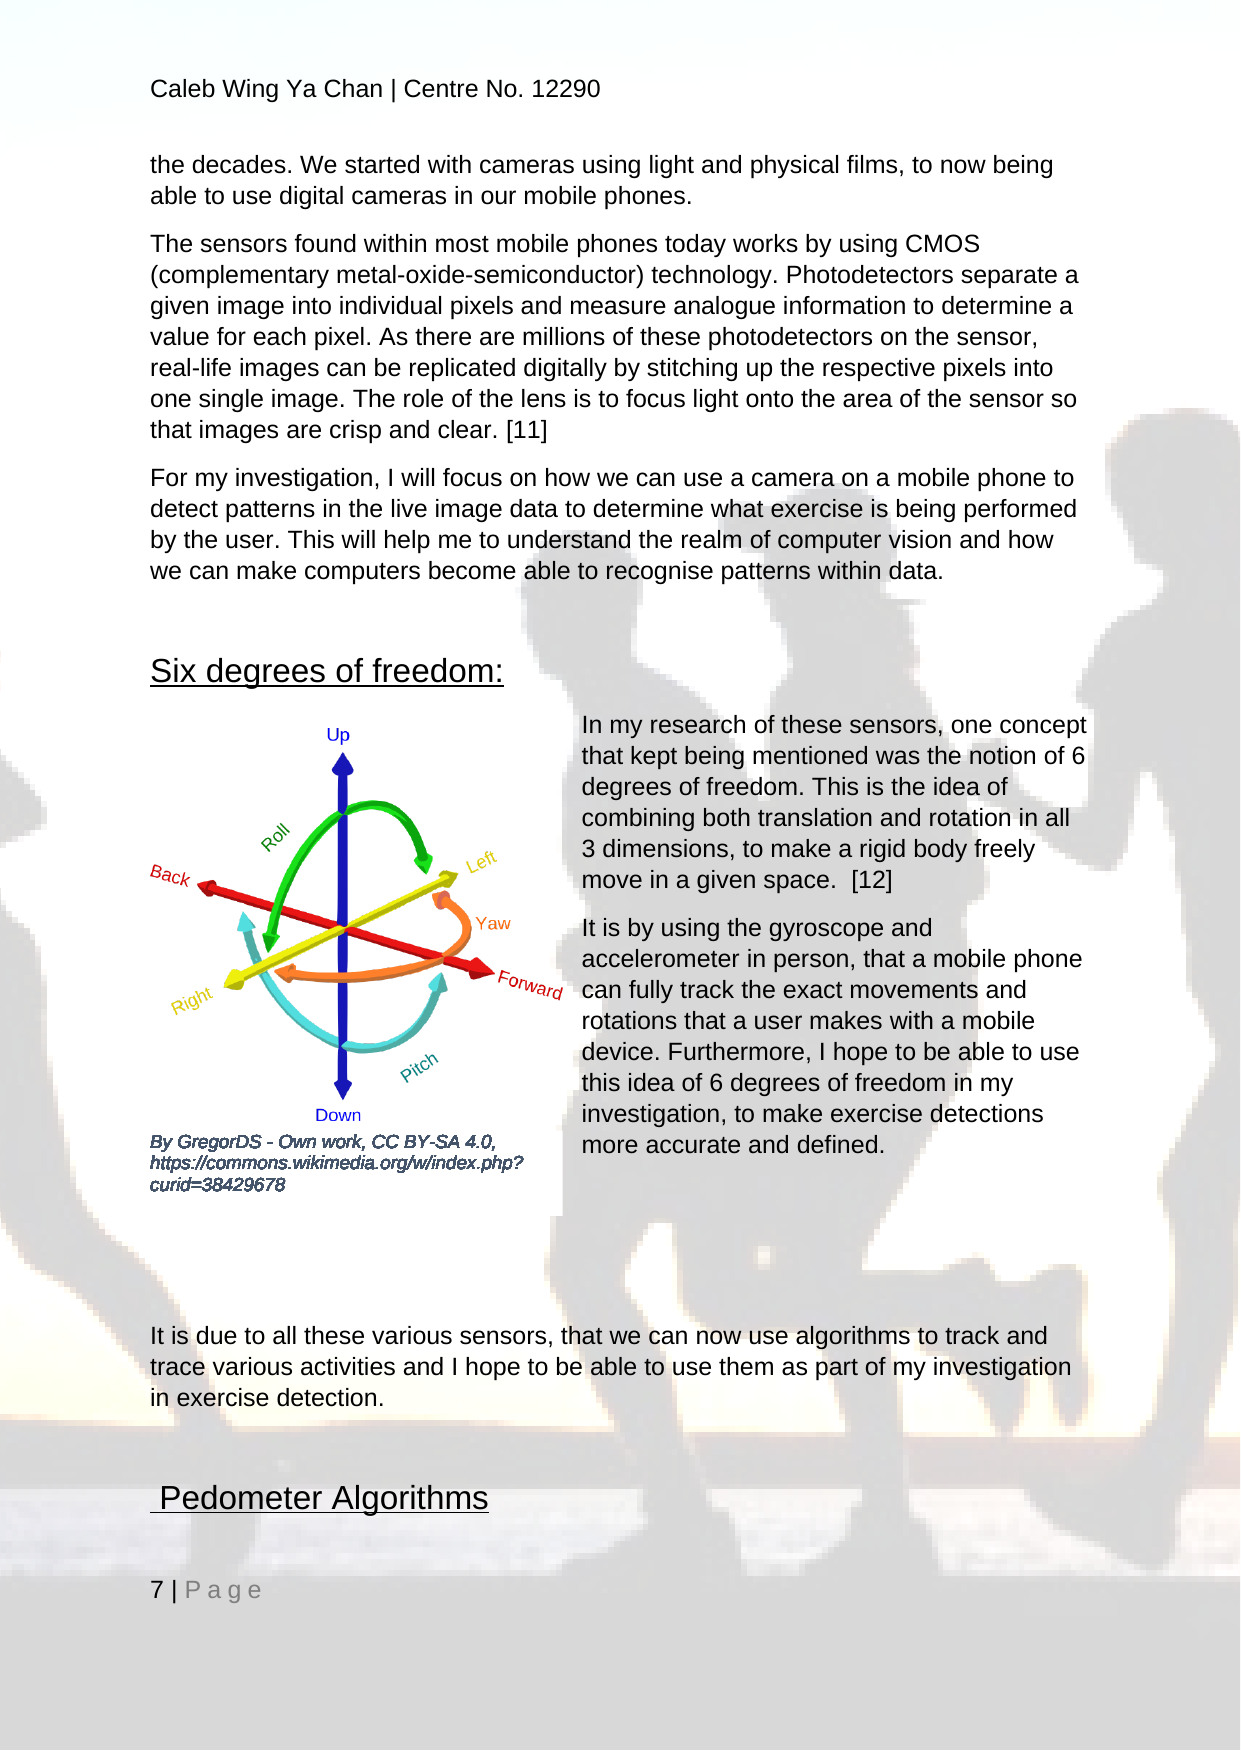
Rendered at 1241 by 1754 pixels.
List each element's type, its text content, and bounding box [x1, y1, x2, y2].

text The sensors found within most mobile phones today works by using CMOS (complementary metal-oxide-semiconductor) technology. Photodetectors separate a given image into individual pixels and measure analogue information to determine a value for each pixel. As there are millions of these photodetectors on the sensor, real-life images can be replicated digitally by stitching up the respective pixels into one single image. The role of the lens is to focus light onto the area of the sensor so that images are crisp and clear. [150, 229, 1090, 444]
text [150, 150, 1090, 210]
picture [150, 728, 563, 1121]
text Pedometer Algorithms [150, 1478, 1090, 1517]
text For my investigation, I will focus on how we can use a camera on a mobile phone to detect patterns in the live image data to determine what exercise is being performed by the user. This will help me to understand the realm of computer vision and how we can make computers become able to recognise patterns within data. [150, 463, 1090, 585]
text In my research of these sensors, one concept that kept being mentioned was the notion of 6 degrees of freedom. This is the idea of combining both translation and rotation in all 3 dimensions, to make a rigid body freely move in a given space. [150, 709, 1090, 893]
text It is by using the gyroscope and accelerometer in person, that a mobile phone can fully track the exact movements and rotations that a user makes with a mobile device. Furthermore, I hope to be able to use this idea of 6 degrees of freedom in my investigation, to make exercise detections more accurate and defined. [150, 912, 1090, 1158]
text Six degrees of freedom: [150, 651, 1090, 690]
text It is due to all these various sensors, that we can now use algorithms to track and trace various activities and I hope to be able to use them as part of my investigation in exercise detection. [150, 1321, 1090, 1411]
